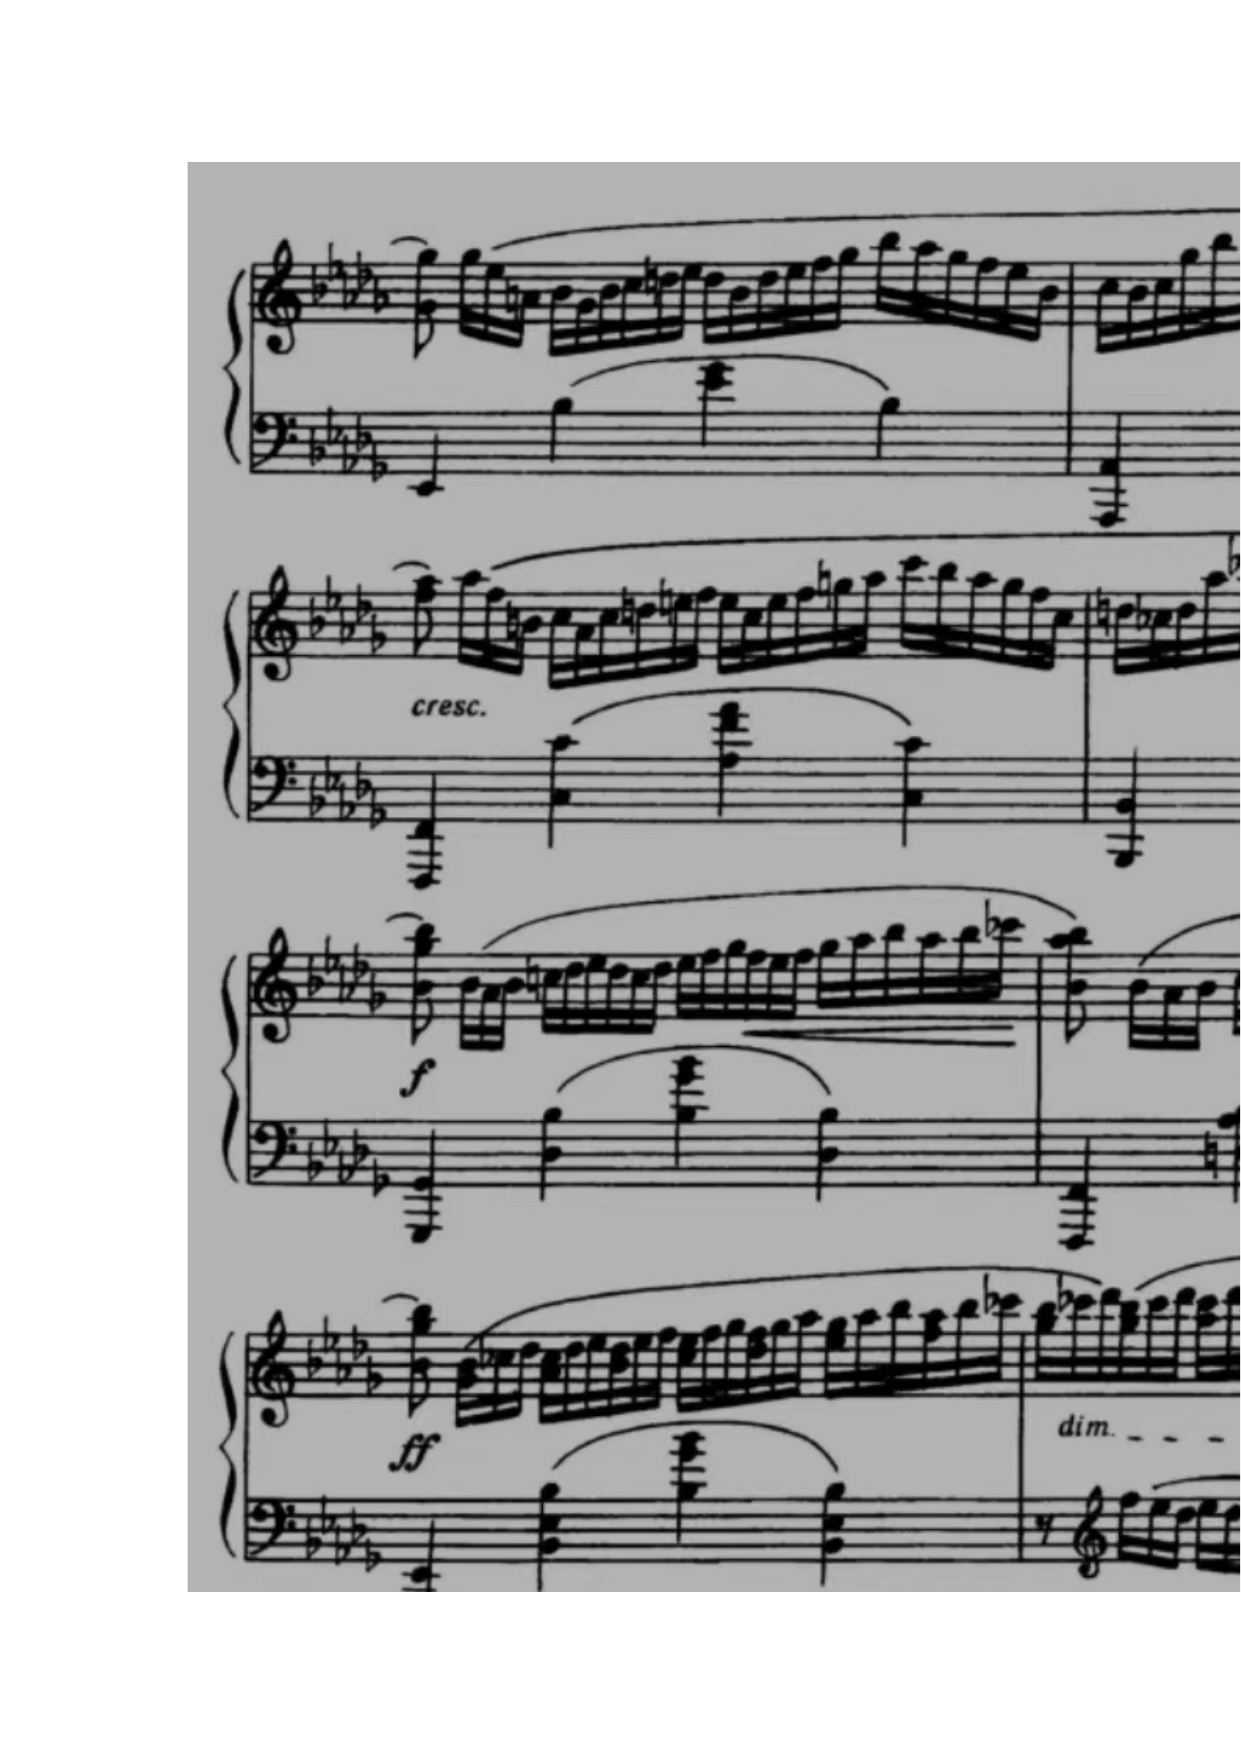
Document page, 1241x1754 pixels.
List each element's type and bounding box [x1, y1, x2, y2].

picture [187, 162, 1241, 1592]
